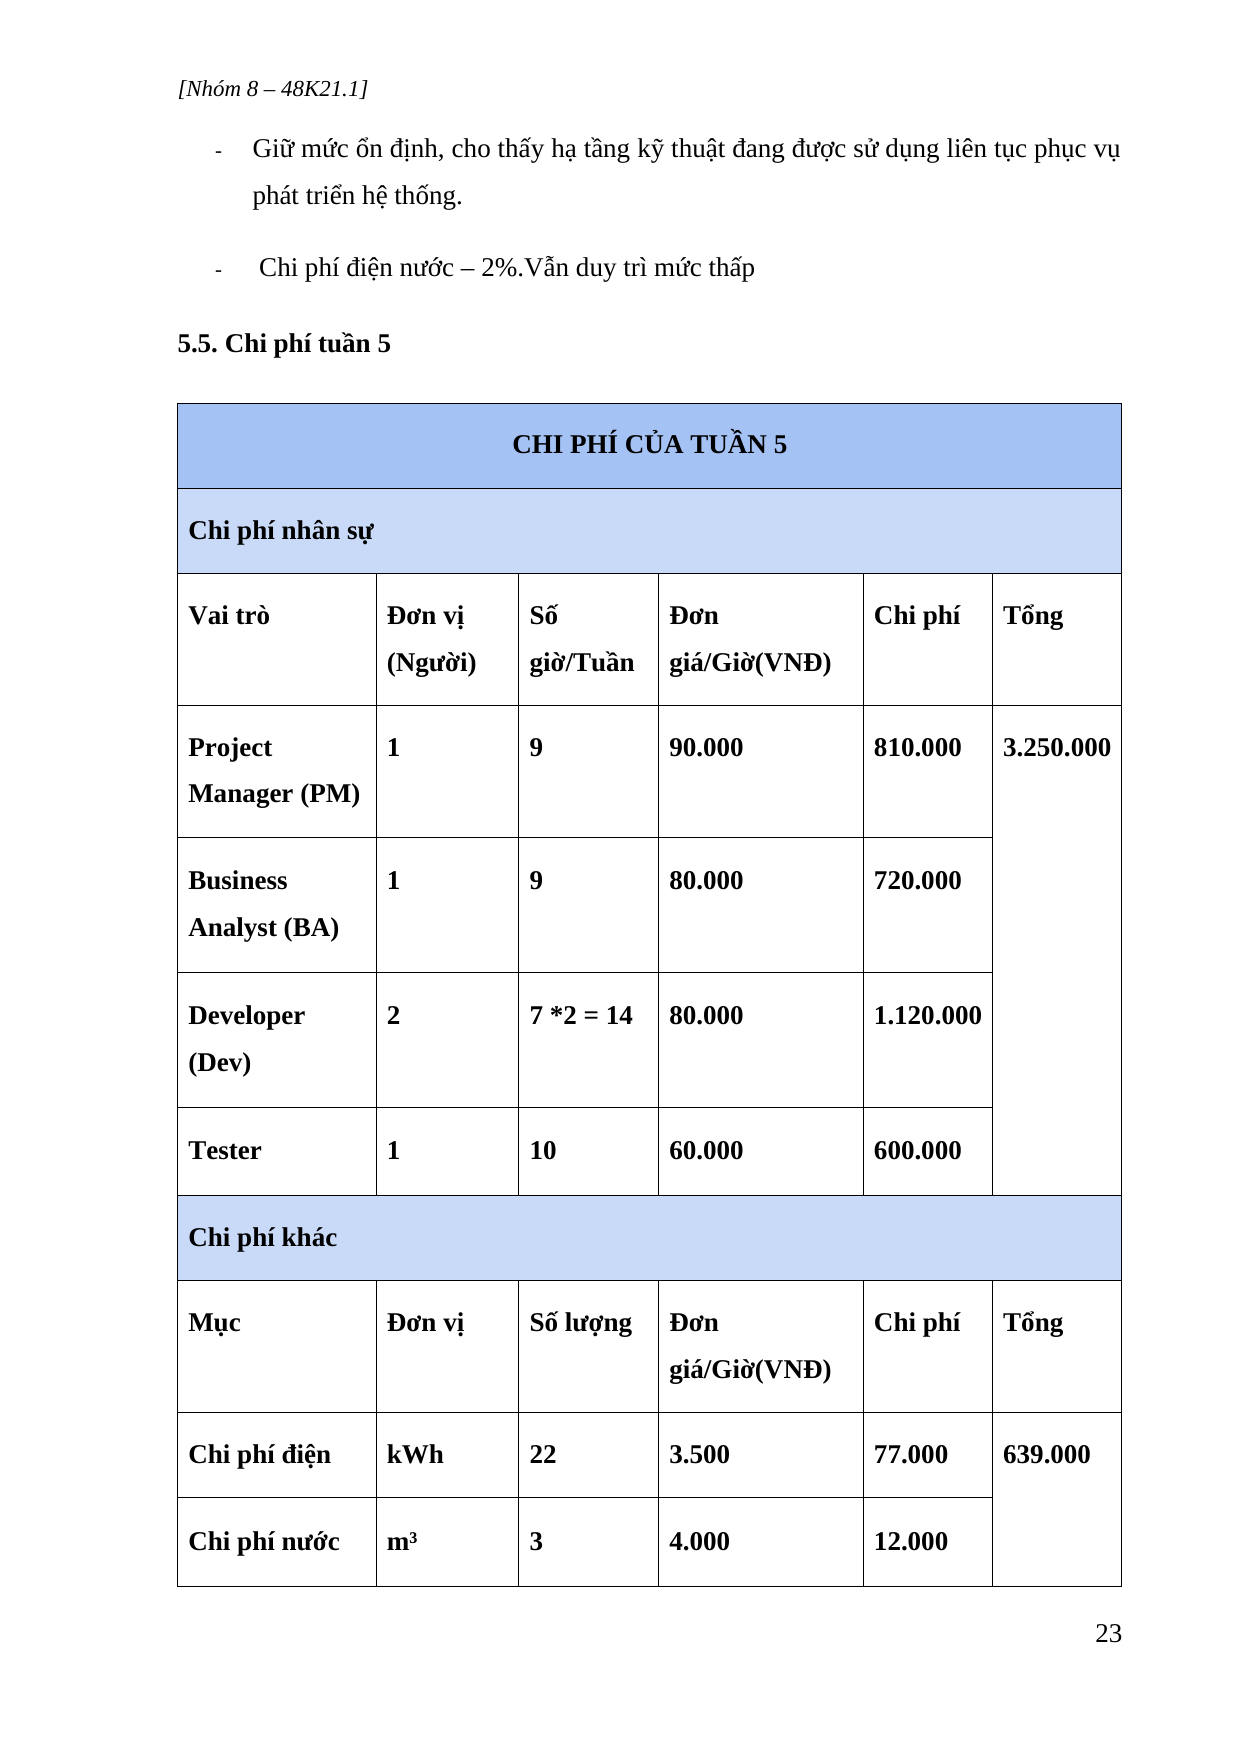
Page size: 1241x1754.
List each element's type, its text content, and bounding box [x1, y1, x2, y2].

table_cell Mục [178, 1281, 376, 1412]
table_cell 1 [377, 1108, 518, 1195]
table_cell 9 [519, 838, 658, 972]
table_cell Số lượng [519, 1281, 658, 1412]
table_cell Đơn vị [377, 1281, 518, 1412]
table_cell Đơn giá/Giờ(VNĐ) [659, 1281, 863, 1412]
table_cell 90.000 [659, 706, 863, 837]
table_cell Tổng [993, 1281, 1121, 1412]
table_cell m³ [377, 1498, 518, 1586]
table_cell 1 [377, 838, 518, 972]
list Giữ mức ổn định, cho thấy hạ tầng kỹ thuật đang được sử dụng liên tục phục vụ phát triển hệ thống. [215, 132, 1122, 210]
table_cell 3.500 [659, 1413, 863, 1497]
table_cell 639.000 [993, 1413, 1121, 1586]
table_header CHI PHÍ CỦA TUẦN 5 [178, 404, 1121, 488]
table_cell 1.120.000 [864, 973, 992, 1107]
table_cell 80.000 [659, 973, 863, 1107]
table_cell 7 *2 = 14 [519, 973, 658, 1107]
table_cell 1 [377, 706, 518, 837]
table_cell Tổng [993, 574, 1121, 705]
table_cell 600.000 [864, 1108, 992, 1195]
table_cell Vai trò [178, 574, 376, 705]
table_cell Tester [178, 1108, 376, 1195]
table_cell Chi phí nhân sự [178, 489, 1121, 573]
table_cell 60.000 [659, 1108, 863, 1195]
table_cell 77.000 [864, 1413, 992, 1497]
table_cell 3 [519, 1498, 658, 1586]
table_cell 2 [377, 973, 518, 1107]
table_cell 720.000 [864, 838, 992, 972]
table_cell 9 [519, 706, 658, 837]
table_cell 4.000 [659, 1498, 863, 1586]
list Chi phí điện nước – 2%.Vẫn duy trì mức thấp [215, 251, 1122, 282]
table_cell 10 [519, 1108, 658, 1195]
table_cell Chi phí [864, 574, 992, 705]
table_cell 80.000 [659, 838, 863, 972]
table_cell Chi phí khác [178, 1196, 1121, 1280]
table_cell kWh [377, 1413, 518, 1497]
table_cell 12.000 [864, 1498, 992, 1586]
table_cell Đơn giá/Giờ(VNĐ) [659, 574, 863, 705]
table_cell 22 [519, 1413, 658, 1497]
table_cell 3.250.000 [993, 706, 1121, 1195]
table_cell Project Manager (PM) [178, 706, 376, 837]
table_cell Chi phí điện [178, 1413, 376, 1497]
table_cell Đơn vị (Người) [377, 574, 518, 705]
table_cell 810.000 [864, 706, 992, 837]
table_cell Chi phí nước [178, 1498, 376, 1586]
table_cell Số giờ/Tuần [519, 574, 658, 705]
subtitle 5.5. Chi phí tuần 5 [177, 327, 1122, 358]
table_cell Developer (Dev) [178, 973, 376, 1107]
table_cell Business Analyst (BA) [178, 838, 376, 972]
table_cell Chi phí [864, 1281, 992, 1412]
